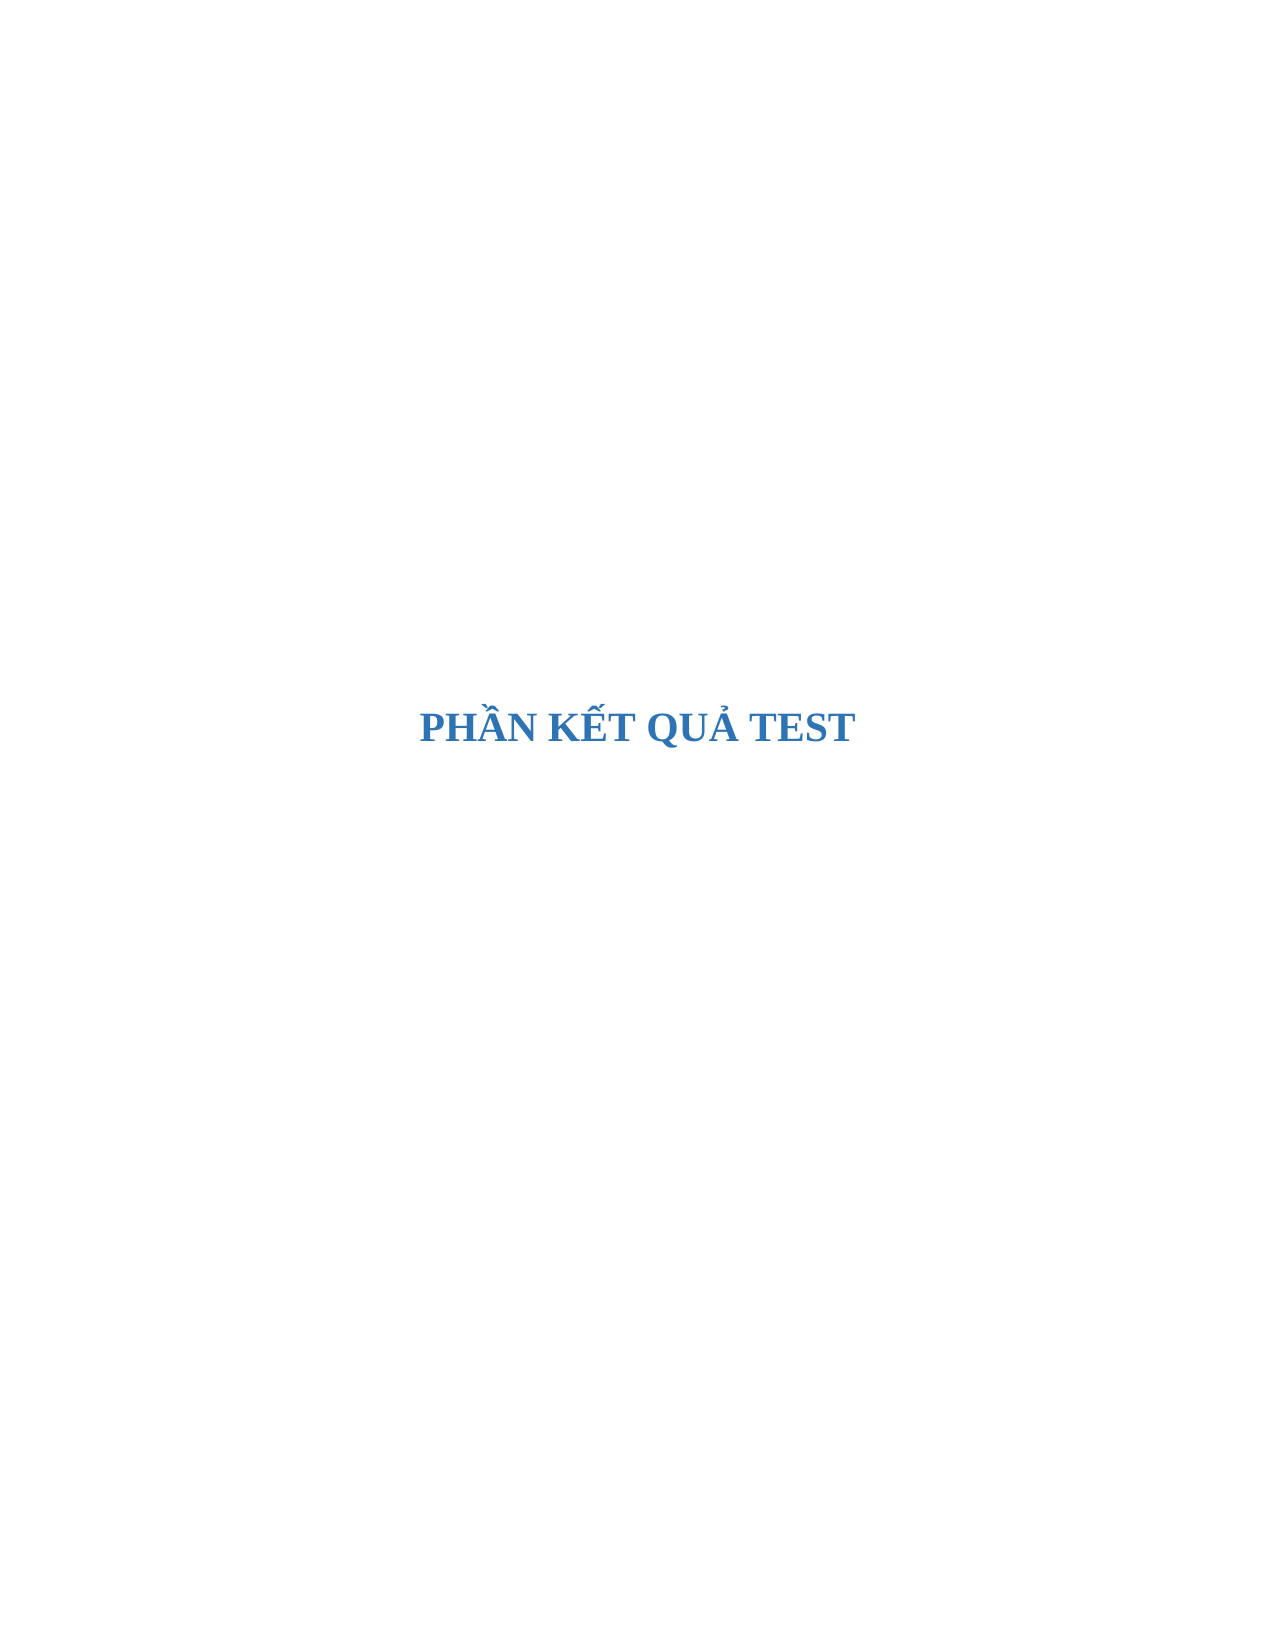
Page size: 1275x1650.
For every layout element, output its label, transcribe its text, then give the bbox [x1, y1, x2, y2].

text PHẦN KẾT QUẢ TEST [150, 702, 1125, 750]
